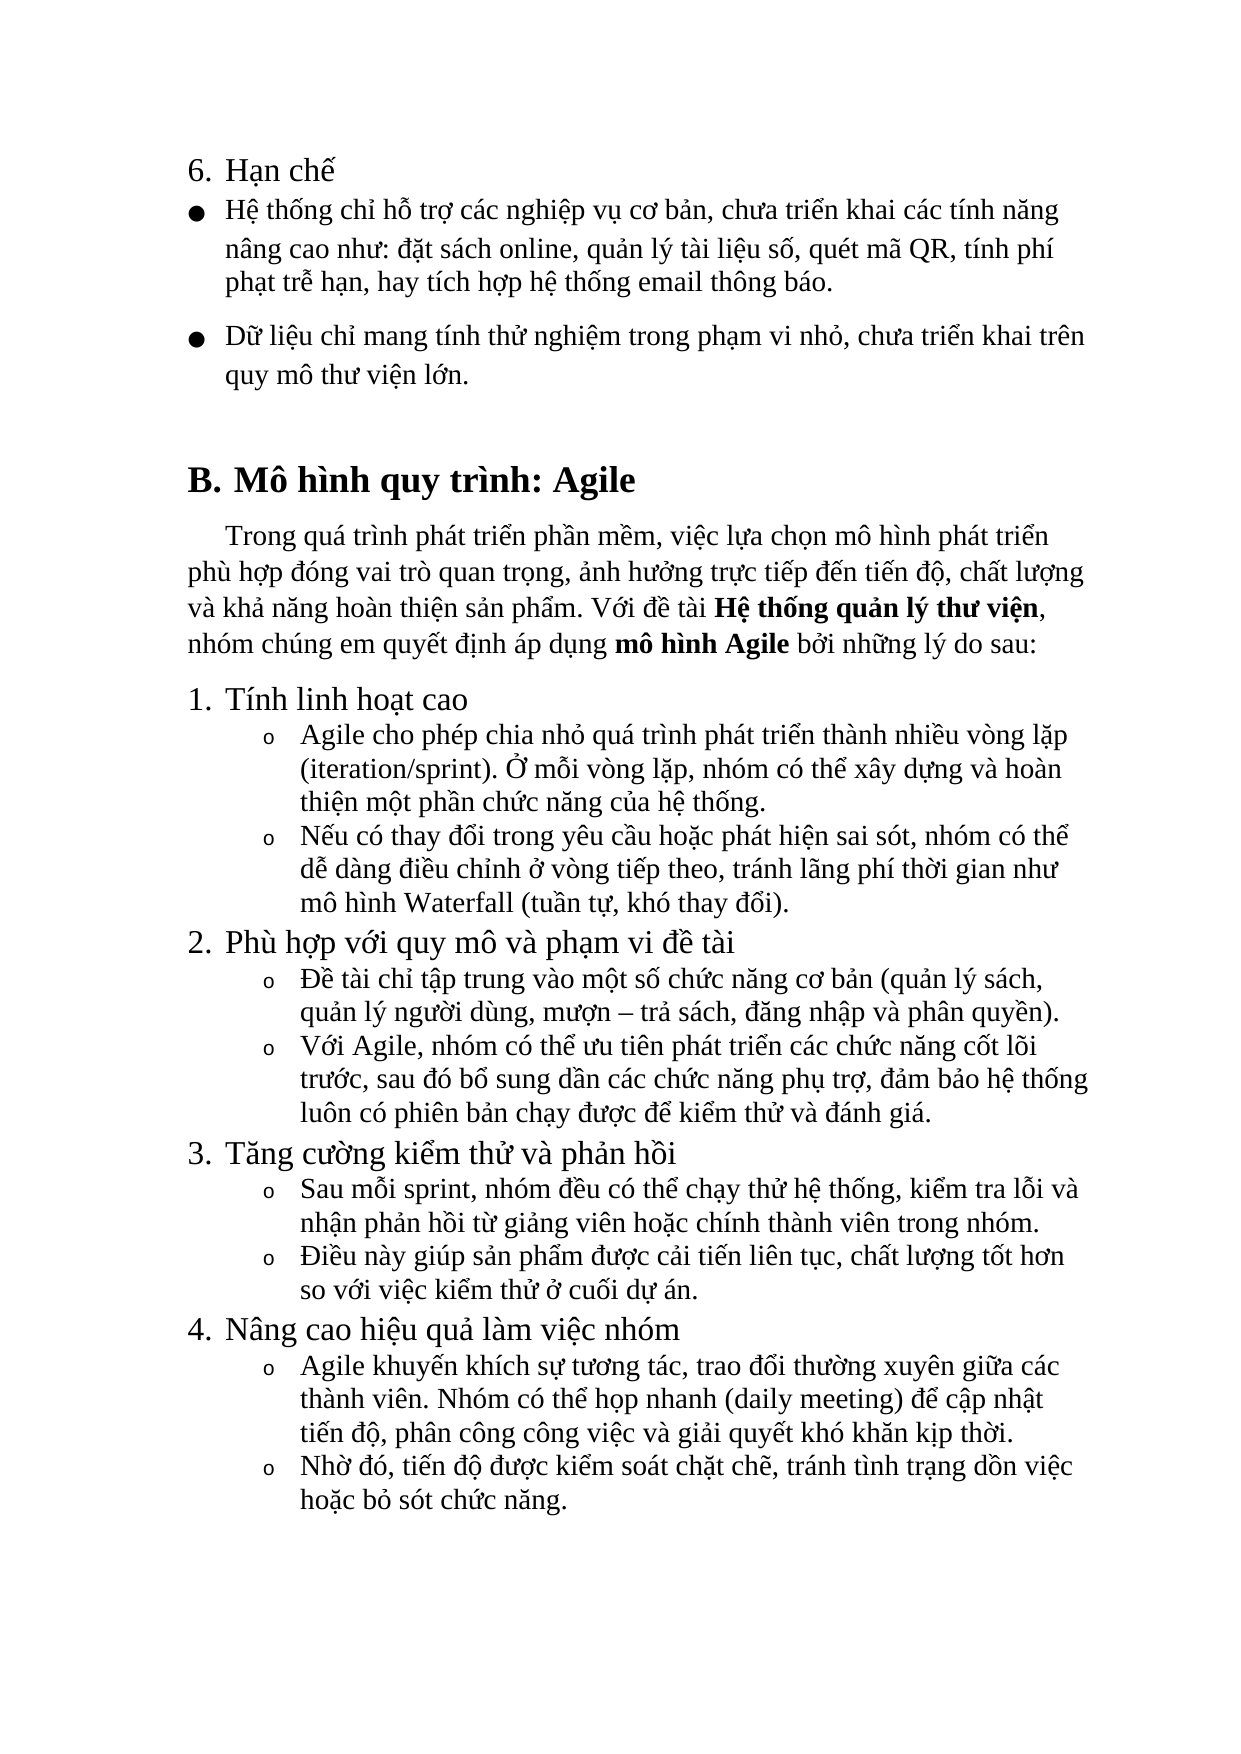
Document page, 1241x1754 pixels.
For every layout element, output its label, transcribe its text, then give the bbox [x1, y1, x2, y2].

subtitle Nâng cao hiệu quả làm việc nhóm [187, 1309, 1090, 1348]
subtitle Tăng cường kiểm thử và phản hồi [187, 1133, 1090, 1171]
subtitle Tính linh hoạt cao [187, 679, 1090, 717]
list Hệ thống chỉ hỗ trợ các nghiệp vụ cơ bản, chưa triển khai các tính năng nâng cao như: đặt sách online, quản lý tài liệu số, quét mã QR, tính phí phạt trễ hạn, hay tích hợp hệ thống email thông báo. [187, 188, 1090, 298]
list Điều này giúp sản phẩm được cải tiến liên tục, chất lượng tốt hơn so với việc kiểm thử ở cuối dự án. [262, 1238, 1090, 1305]
list Nếu có thay đổi trong yêu cầu hoặc phát hiện sai sót, nhóm có thể dễ dàng điều chỉnh ở vòng tiếp theo, tránh lãng phí thời gian như mô hình Waterfall (tuần tự, khó thay đổi). [262, 818, 1090, 918]
text Trong quá trình phát triển phần mềm, việc lựa chọn mô hình phát triển phù hợp đóng vai trò quan trọng, ảnh hưởng trực tiếp đến tiến độ, chất lượng và khả năng hoàn thiện sản phẩm. Với đề tài Hệ thống quản lý thư viện, nhóm chúng em quyết định áp dụng mô hình Agile bởi những lý do sau: [187, 518, 1090, 660]
subtitle Mô hình quy trình: Agile [187, 458, 1090, 501]
list Sau mỗi sprint, nhóm đều có thể chạy thử hệ thống, kiểm tra lỗi và nhận phản hồi từ giảng viên hoặc chính thành viên trong nhóm. [262, 1171, 1090, 1238]
subtitle Phù hợp với quy mô và phạm vi đề tài [187, 923, 1090, 961]
list Đề tài chỉ tập trung vào một số chức năng cơ bản (quản lý sách, quản lý người dùng, mượn – trả sách, đăng nhập và phân quyền). [262, 961, 1090, 1028]
list Agile khuyến khích sự tương tác, trao đổi thường xuyên giữa các thành viên. Nhóm có thể họp nhanh (daily meeting) để cập nhật tiến độ, phân công công việc và giải quyết khó khăn kịp thời. [262, 1348, 1090, 1448]
list Agile cho phép chia nhỏ quá trình phát triển thành nhiều vòng lặp (iteration/sprint). Ở mỗi vòng lặp, nhóm có thể xây dựng và hoàn thiện một phần chức năng của hệ thống. [262, 717, 1090, 818]
list Dữ liệu chỉ mang tính thử nghiệm trong phạm vi nhỏ, chưa triển khai trên quy mô thư viện lớn. [187, 315, 1090, 391]
list Nhờ đó, tiến độ được kiểm soát chặt chẽ, tránh tình trạng dồn việc hoặc bỏ sót chức năng. [262, 1448, 1090, 1516]
list Với Agile, nhóm có thể ưu tiên phát triển các chức năng cốt lõi trước, sau đó bổ sung dần các chức năng phụ trợ, đảm bảo hệ thống luôn có phiên bản chạy được để kiểm thử và đánh giá. [262, 1028, 1090, 1129]
subtitle Hạn chế [187, 150, 1090, 188]
